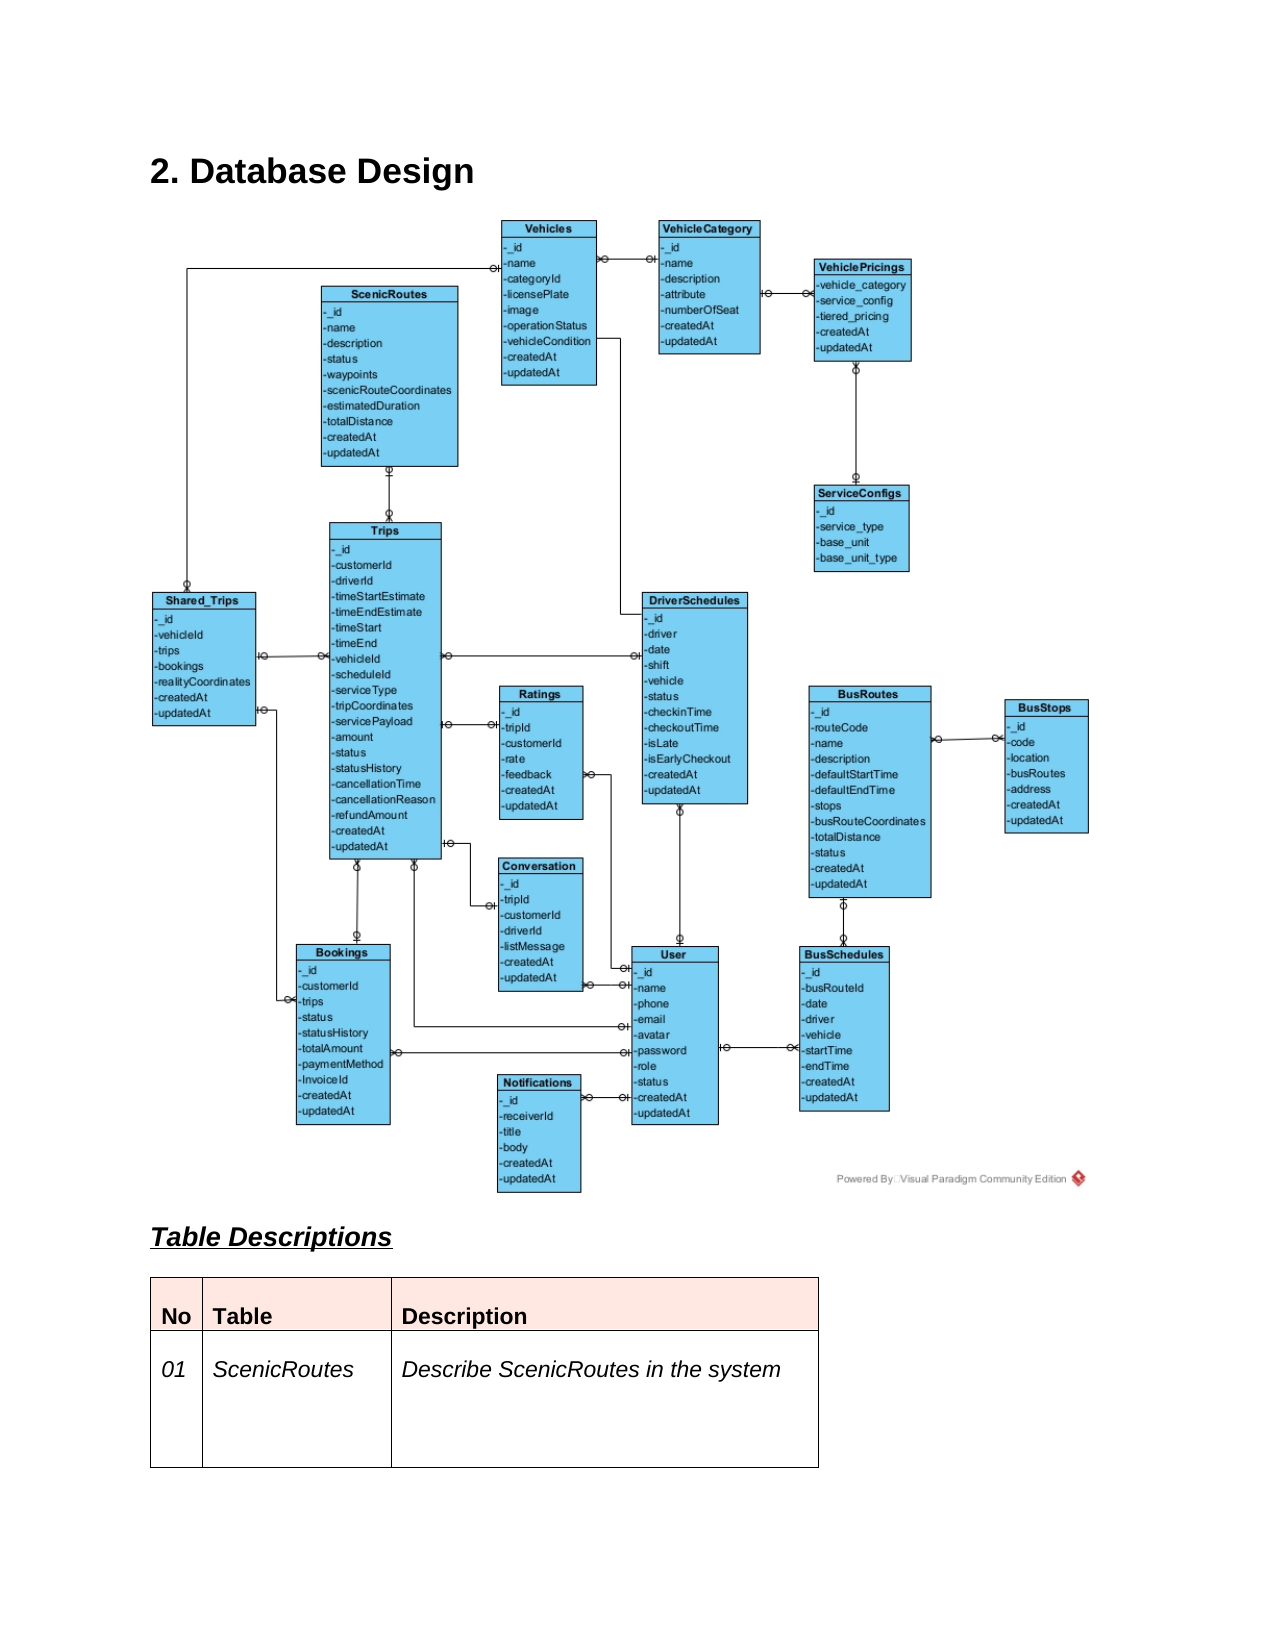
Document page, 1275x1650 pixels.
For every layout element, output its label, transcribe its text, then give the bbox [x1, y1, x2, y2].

text Table Descriptions [150, 1221, 1125, 1252]
table_cell 01 [151, 1331, 202, 1467]
picture [150, 218, 1091, 1196]
table_header Description [392, 1278, 818, 1329]
subtitle 2. Database Design [150, 150, 1125, 191]
table_header Table [203, 1278, 391, 1329]
table_cell Describe ScenicRoutes in the system [392, 1331, 818, 1467]
table_cell ScenicRoutes [203, 1331, 391, 1467]
table_header No [151, 1278, 202, 1329]
